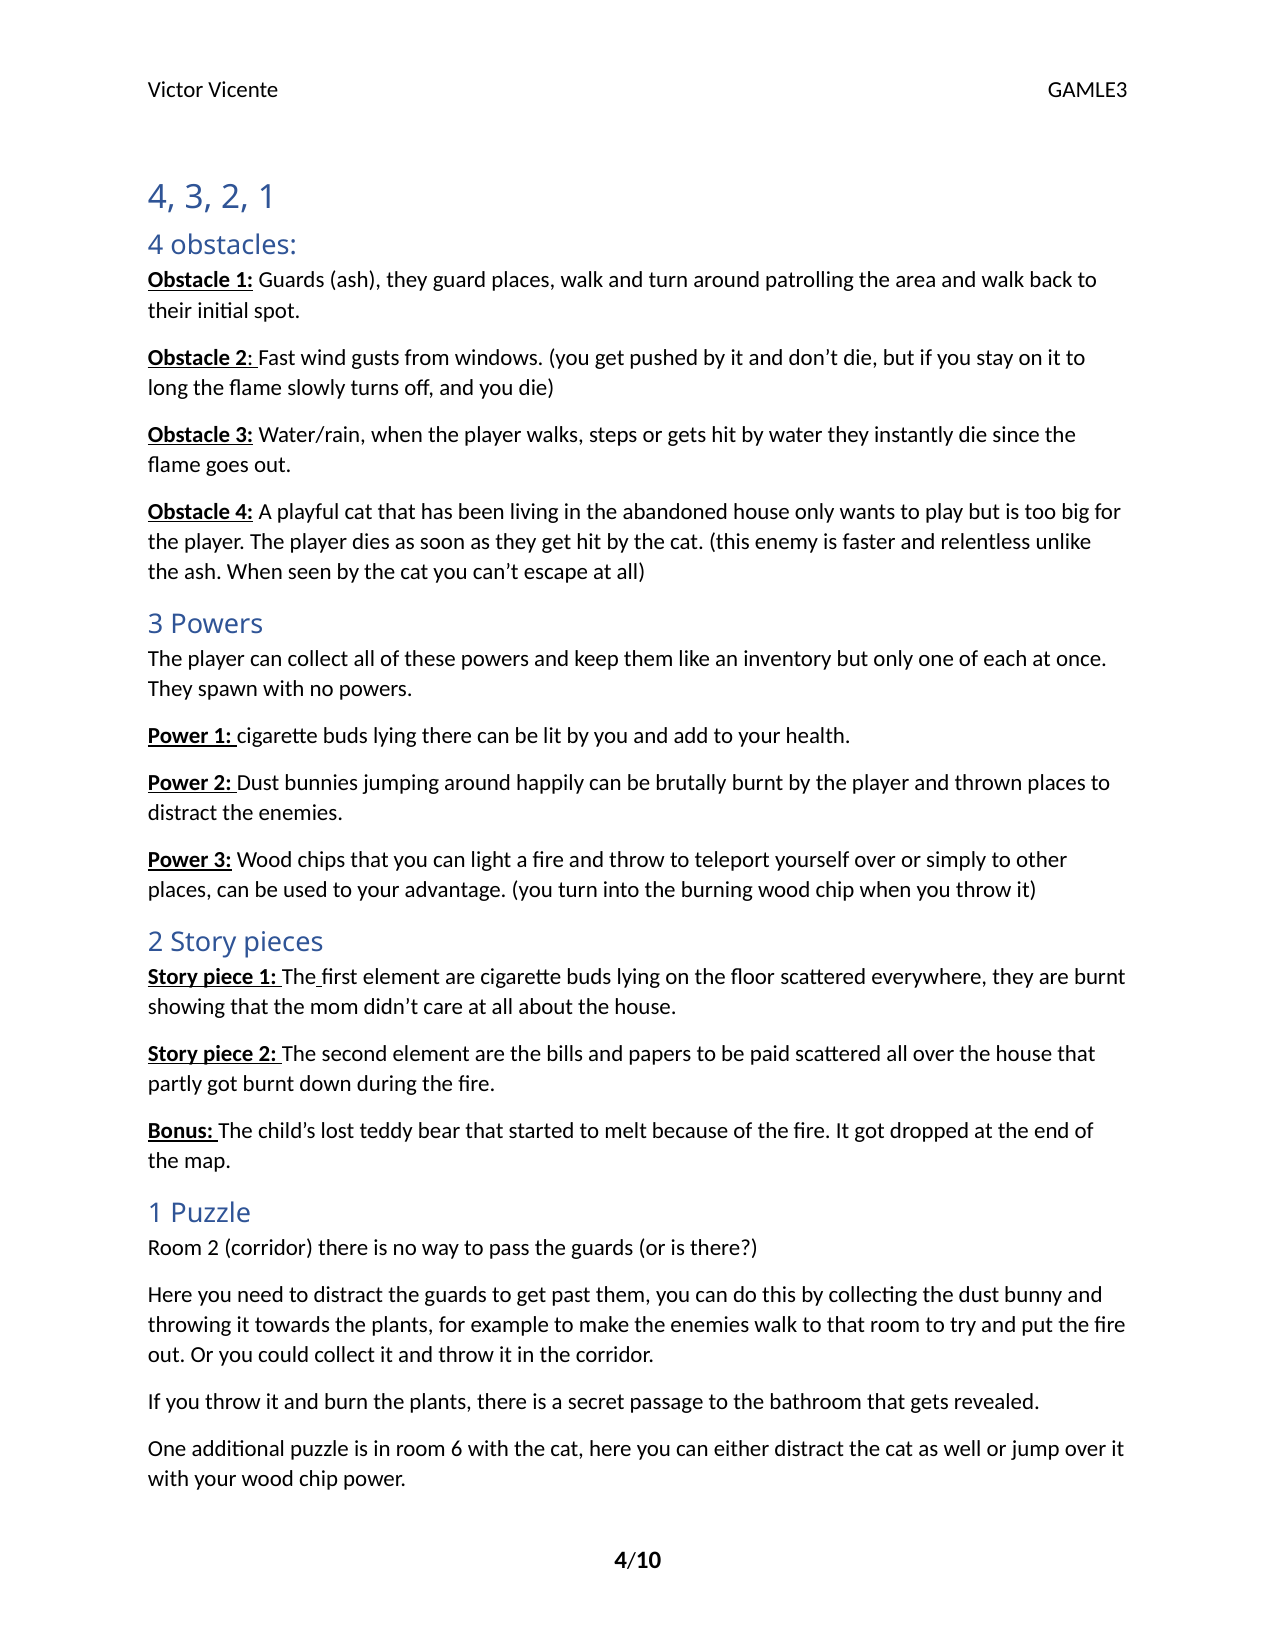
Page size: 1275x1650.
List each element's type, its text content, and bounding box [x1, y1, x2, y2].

text The player can collect all of these powers and keep them like an inventory but only one of each at once. They spawn with no powers. [148, 644, 1127, 702]
text Here you need to distract the guards to get past them, you can do this by collecting the dust bunny and throwing it towards the plants, for example to make the enemies walk to that room to try and put the fire out. Or you could collect it and throw it in the corridor. [148, 1280, 1127, 1368]
text Obstacle 1: Guards (ash), they guard places, walk and turn around patrolling the area and walk back to their initial spot. [148, 266, 1127, 324]
text Power 3: Wood chips that you can light a fire and throw to teleport yourself over or simply to other places, can be used to your advantage. (you turn into the burning wood chip when you throw it) [148, 845, 1127, 903]
text Bonus: The child’s lost teddy bear that started to melt because of the fire. It got dropped at the end of the map. [148, 1116, 1127, 1174]
text Power 2: Dust bunnies jumping around happily can be brutally burnt by the player and thrown places to distract the enemies. [148, 768, 1127, 826]
text Power 1: cigarette buds lying there can be lit by you and add to your health. [148, 721, 1127, 749]
subtitle 3 Powers [148, 604, 1127, 641]
text Room 2 (corridor) there is no way to pass the guards (or is there?) [148, 1233, 1127, 1261]
subtitle 4 obstacles: [148, 226, 1127, 263]
subtitle 1 Puzzle [148, 1193, 1127, 1230]
subtitle 4, 3, 2, 1 [148, 173, 1127, 218]
text Story piece 1: The first element are cigarette buds lying on the floor scattered everywhere, they are burnt showing that the mom didn’t care at all about the house. [148, 962, 1127, 1020]
text One additional puzzle is in room 6 with the cat, here you can either distract the cat as well or jump over it with your wood chip power. [148, 1434, 1127, 1492]
text If you throw it and burn the plants, there is a secret passage to the bathroom that gets revealed. [148, 1387, 1127, 1415]
text Obstacle 3: Water/rain, when the player walks, steps or gets hit by water they instantly die since the flame goes out. [148, 420, 1127, 478]
text Obstacle 2: Fast wind gusts from windows. (you get pushed by it and don’t die, but if you stay on it to long the flame slowly turns off, and you die) [148, 343, 1127, 401]
text Obstacle 4: A playful cat that has been living in the abandoned house only wants to play but is too big for the player. The player dies as soon as they get hit by the cat. (this enemy is faster and relentless unlike the ash. When seen by the cat you can’t escape at all) [148, 497, 1127, 585]
text Story piece 2: The second element are the bills and papers to be paid scattered all over the house that partly got burnt down during the fire. [148, 1039, 1127, 1097]
subtitle 2 Story pieces [148, 922, 1127, 959]
